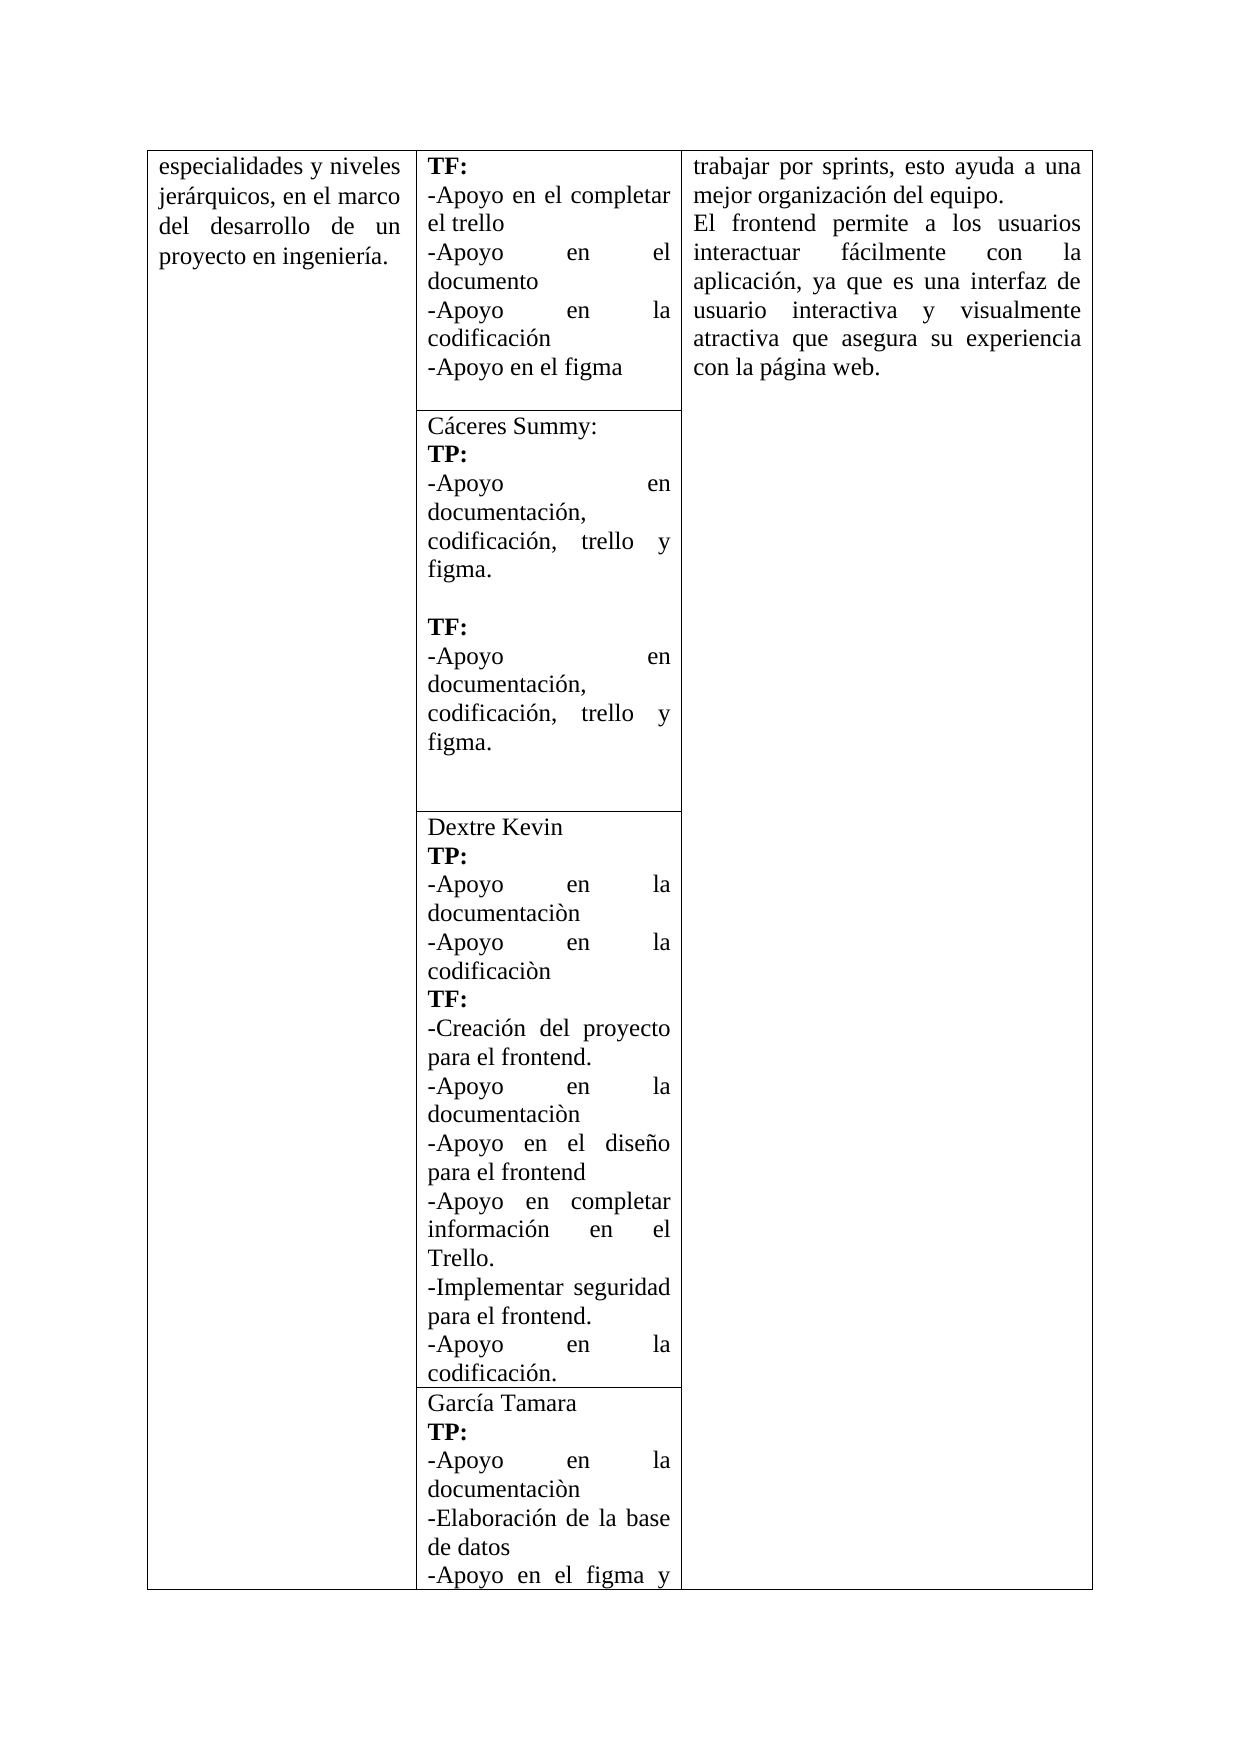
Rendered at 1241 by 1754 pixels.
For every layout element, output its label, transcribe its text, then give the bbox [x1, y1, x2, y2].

table_cell Dextre Kevin TP: -Apoyo en la documentaciòn -Apoyo en la codificaciòn TF: -Creación del proyecto para el frontend. -Apoyo en la documentaciòn -Apoyo en el diseño para el frontend -Apoyo en completar información en el Trello. -Implementar seguridad para el frontend. -Apoyo en la codificación. [417, 812, 681, 1387]
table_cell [148, 151, 416, 1589]
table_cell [417, 151, 681, 410]
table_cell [682, 151, 1092, 1589]
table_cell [417, 1388, 681, 1589]
table_cell Cáceres Summy: TP: -Apoyo en documentación, codificación, trello y figma. TF: -Apoyo en documentación, codificación, trello y figma. [417, 411, 681, 811]
